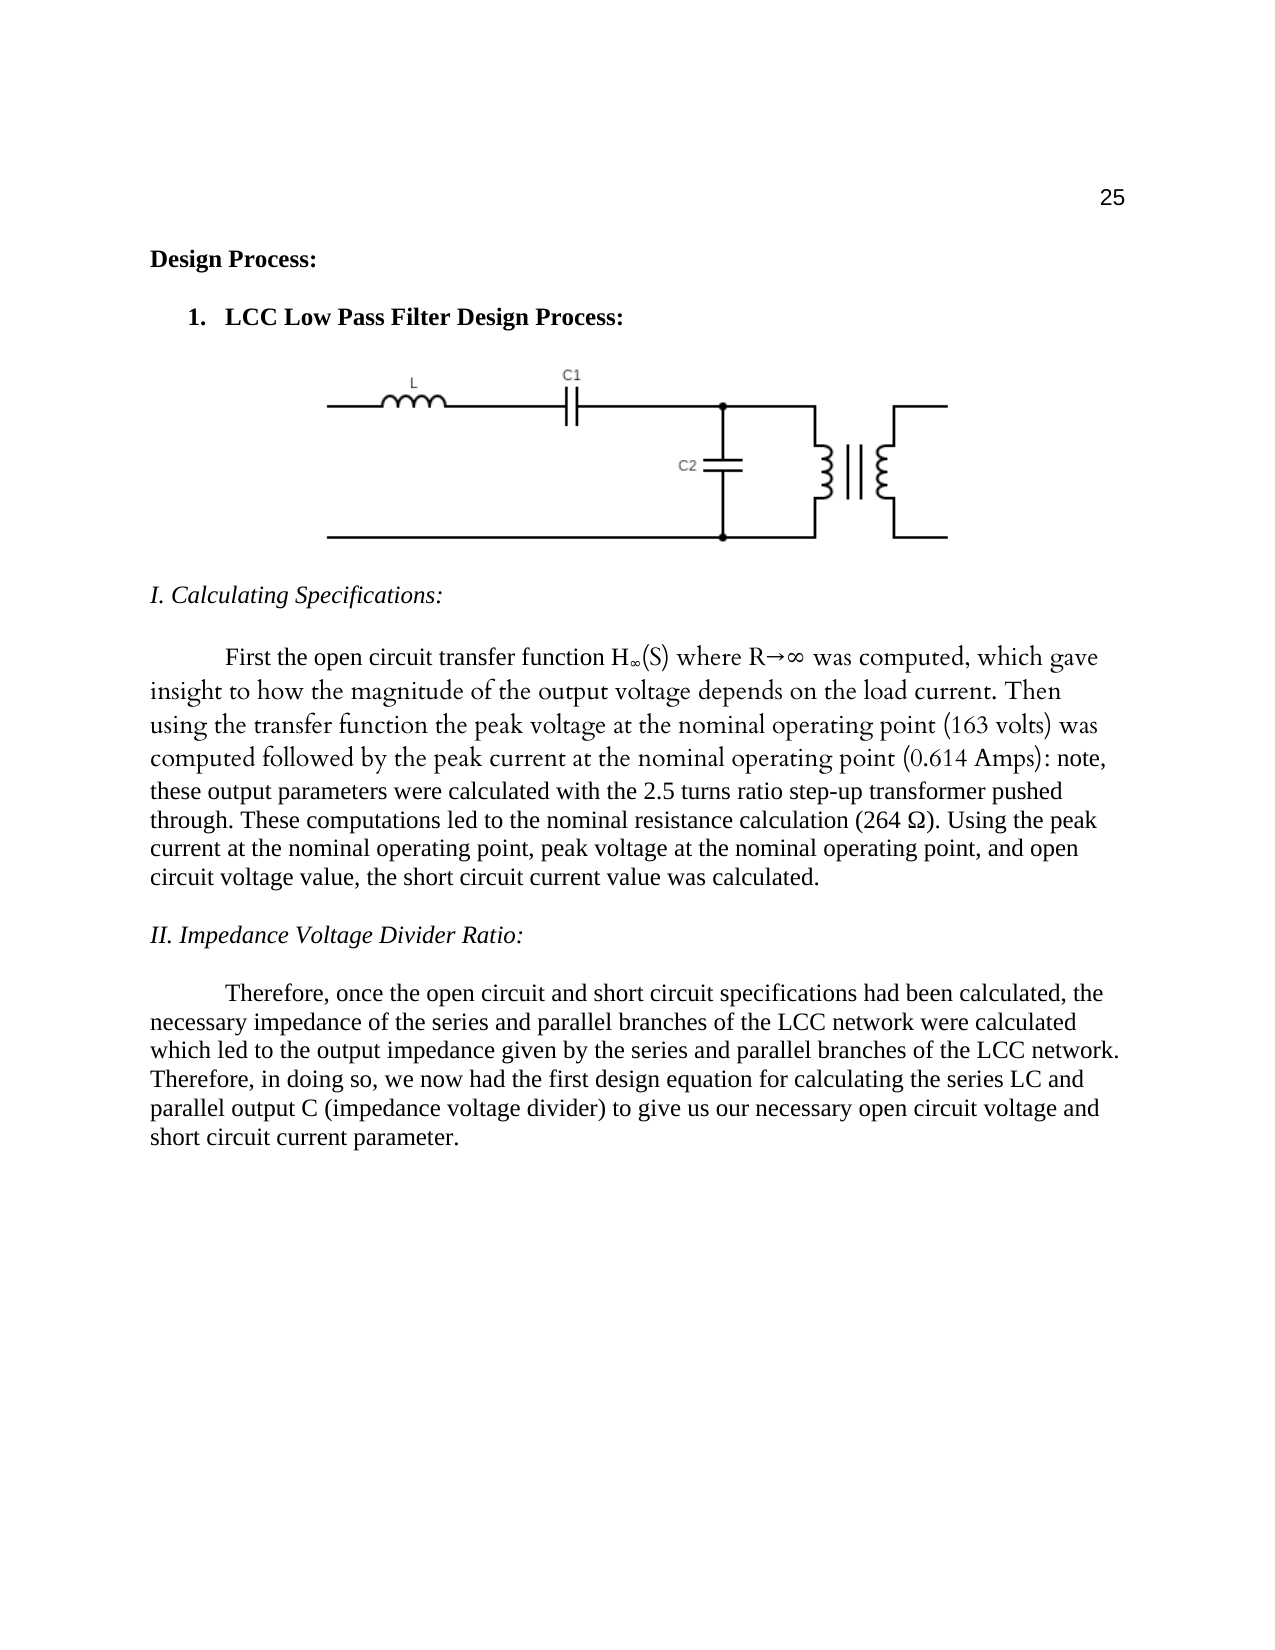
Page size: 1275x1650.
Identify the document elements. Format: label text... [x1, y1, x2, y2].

text Design Process: [150, 244, 1125, 272]
text I. Calculating Specifications: [150, 581, 1125, 609]
text II. Impedance Voltage Divider Ratio: [150, 920, 1125, 949]
text First the open circuit transfer function H∞(S) where R→∞ was computed, which gave insight to how the magnitude of the output voltage depends on the load current. Then using the transfer function the peak voltage at the nominal operating point (163 volts) was computed followed by the peak current at the nominal operating point (0.614 Amps): note, these output parameters were calculated with the 2.5 turns ratio step-up transformer pushed through. These computations led to the nominal resistance calculation (264 Ω). Using the peak current at the nominal operating point, peak voltage at the nominal operating point, and open circuit voltage value, the short circuit current value was calculated. [150, 638, 1125, 891]
text Therefore, once the open circuit and short circuit specifications had been calculated, the necessary impedance of the series and parallel branches of the LCC network were calculated which led to the output impedance given by the series and parallel branches of the LCC network. Therefore, in doing so, we now had the first design equation for calculating the series LC and parallel output C (impedance voltage divider) to give us our necessary open circuit voltage and short circuit current parameter. [150, 978, 1125, 1151]
list LCC Low Pass Filter Design Process: [187, 302, 1125, 330]
picture [316, 359, 959, 552]
